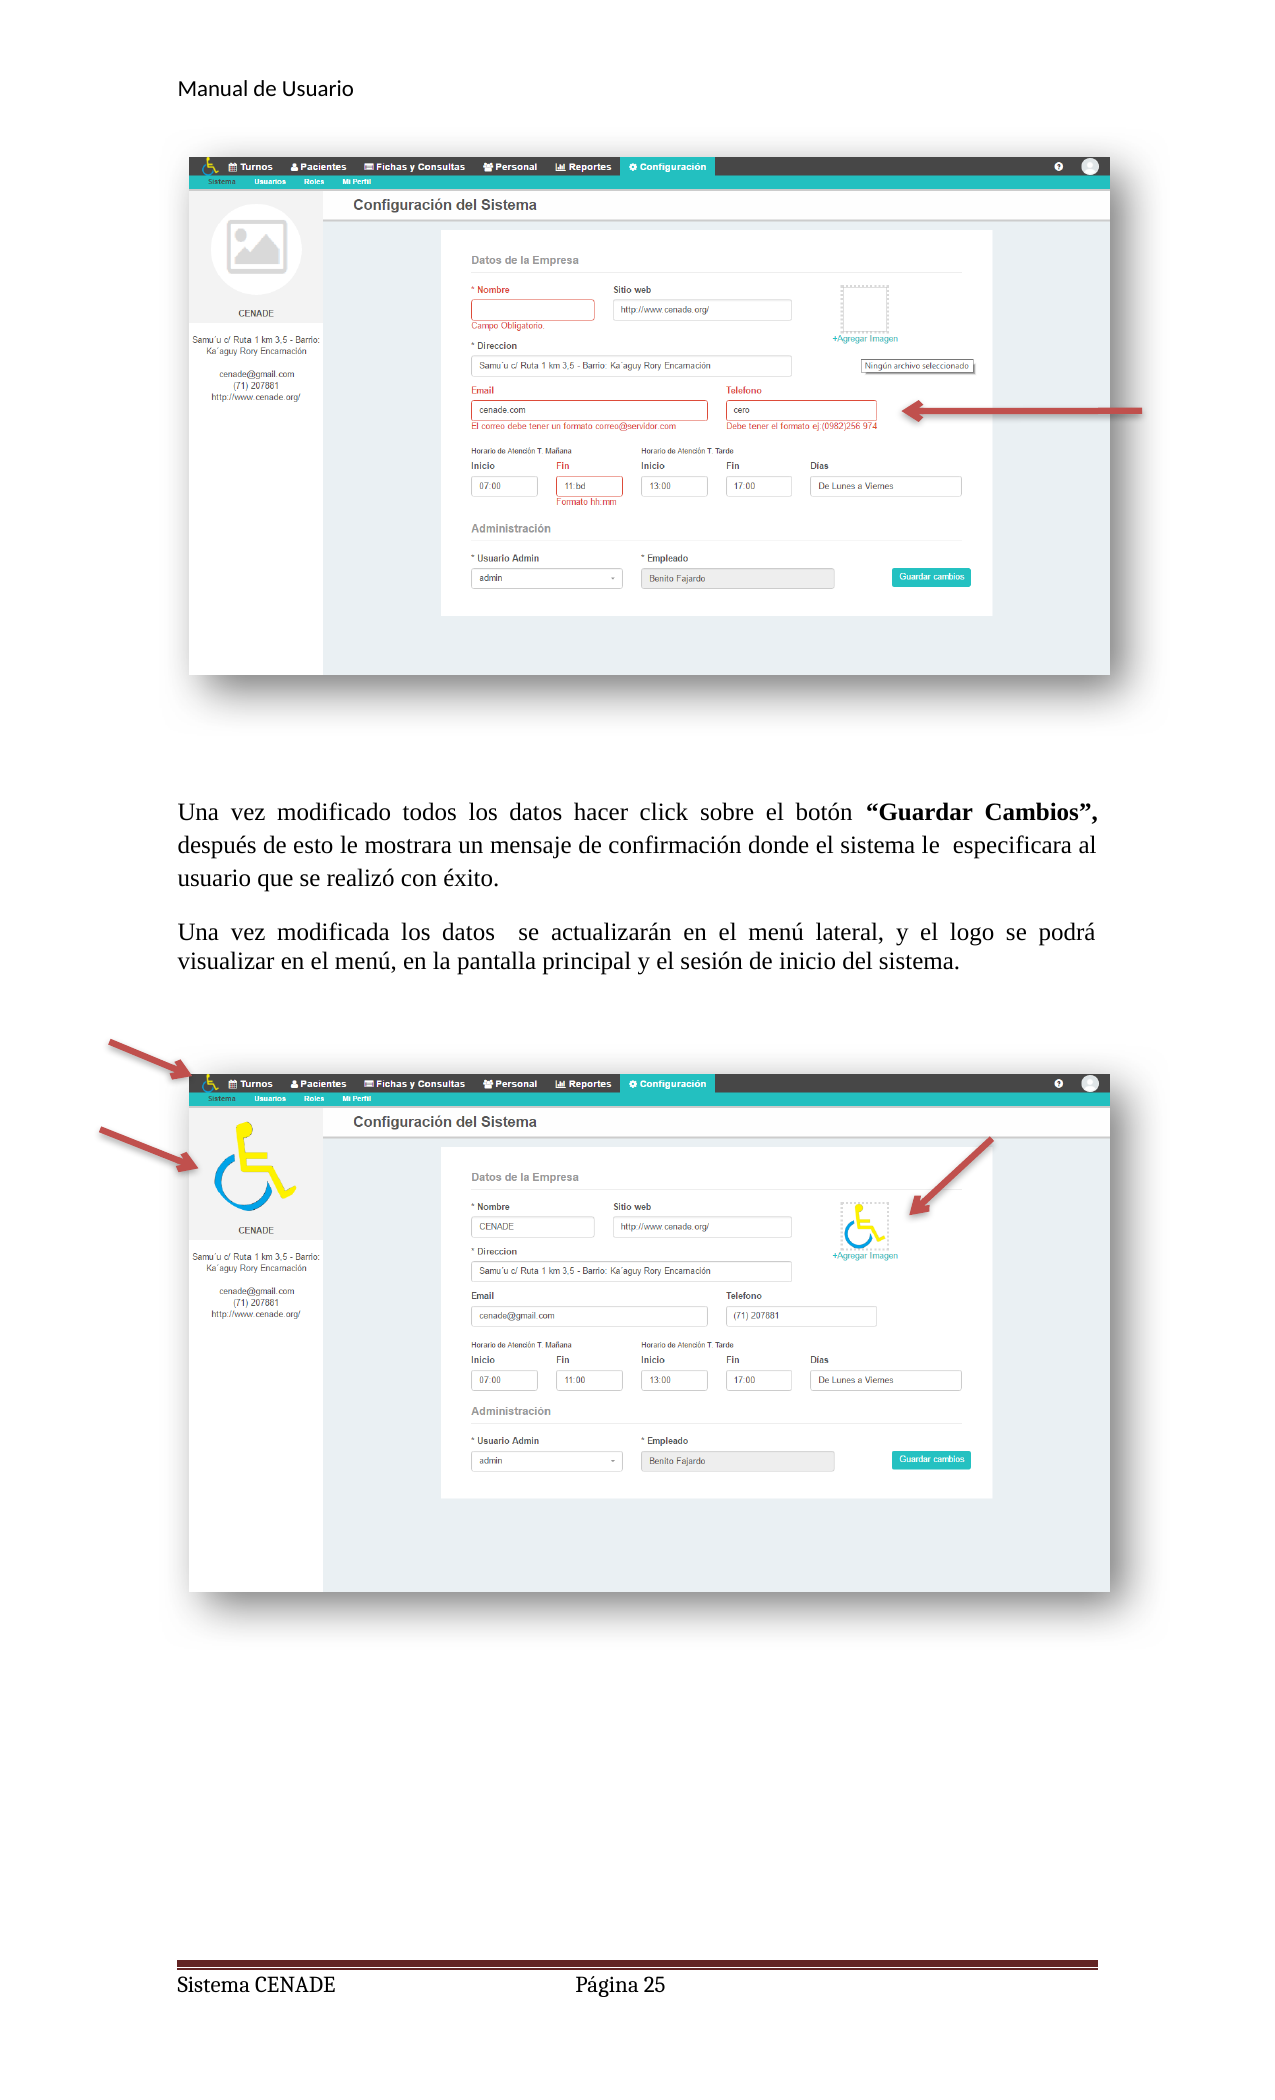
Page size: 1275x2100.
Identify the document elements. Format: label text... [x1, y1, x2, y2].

picture [189, 157, 1110, 675]
text Una vez modificada los datos se actualizarán en el menú lateral, y el logo se podrá visualizar en el menú, en la pantalla principal y el sesión de inicio del sistema. [177, 917, 1098, 975]
picture [189, 1074, 1110, 1592]
text Una vez modificado todos los datos hacer click sobre el botón “Guardar Cambios”, después de esto le mostrara un mensaje de confirmación donde el sistema le especificara al usuario que se realizó con éxito. [177, 797, 1098, 892]
